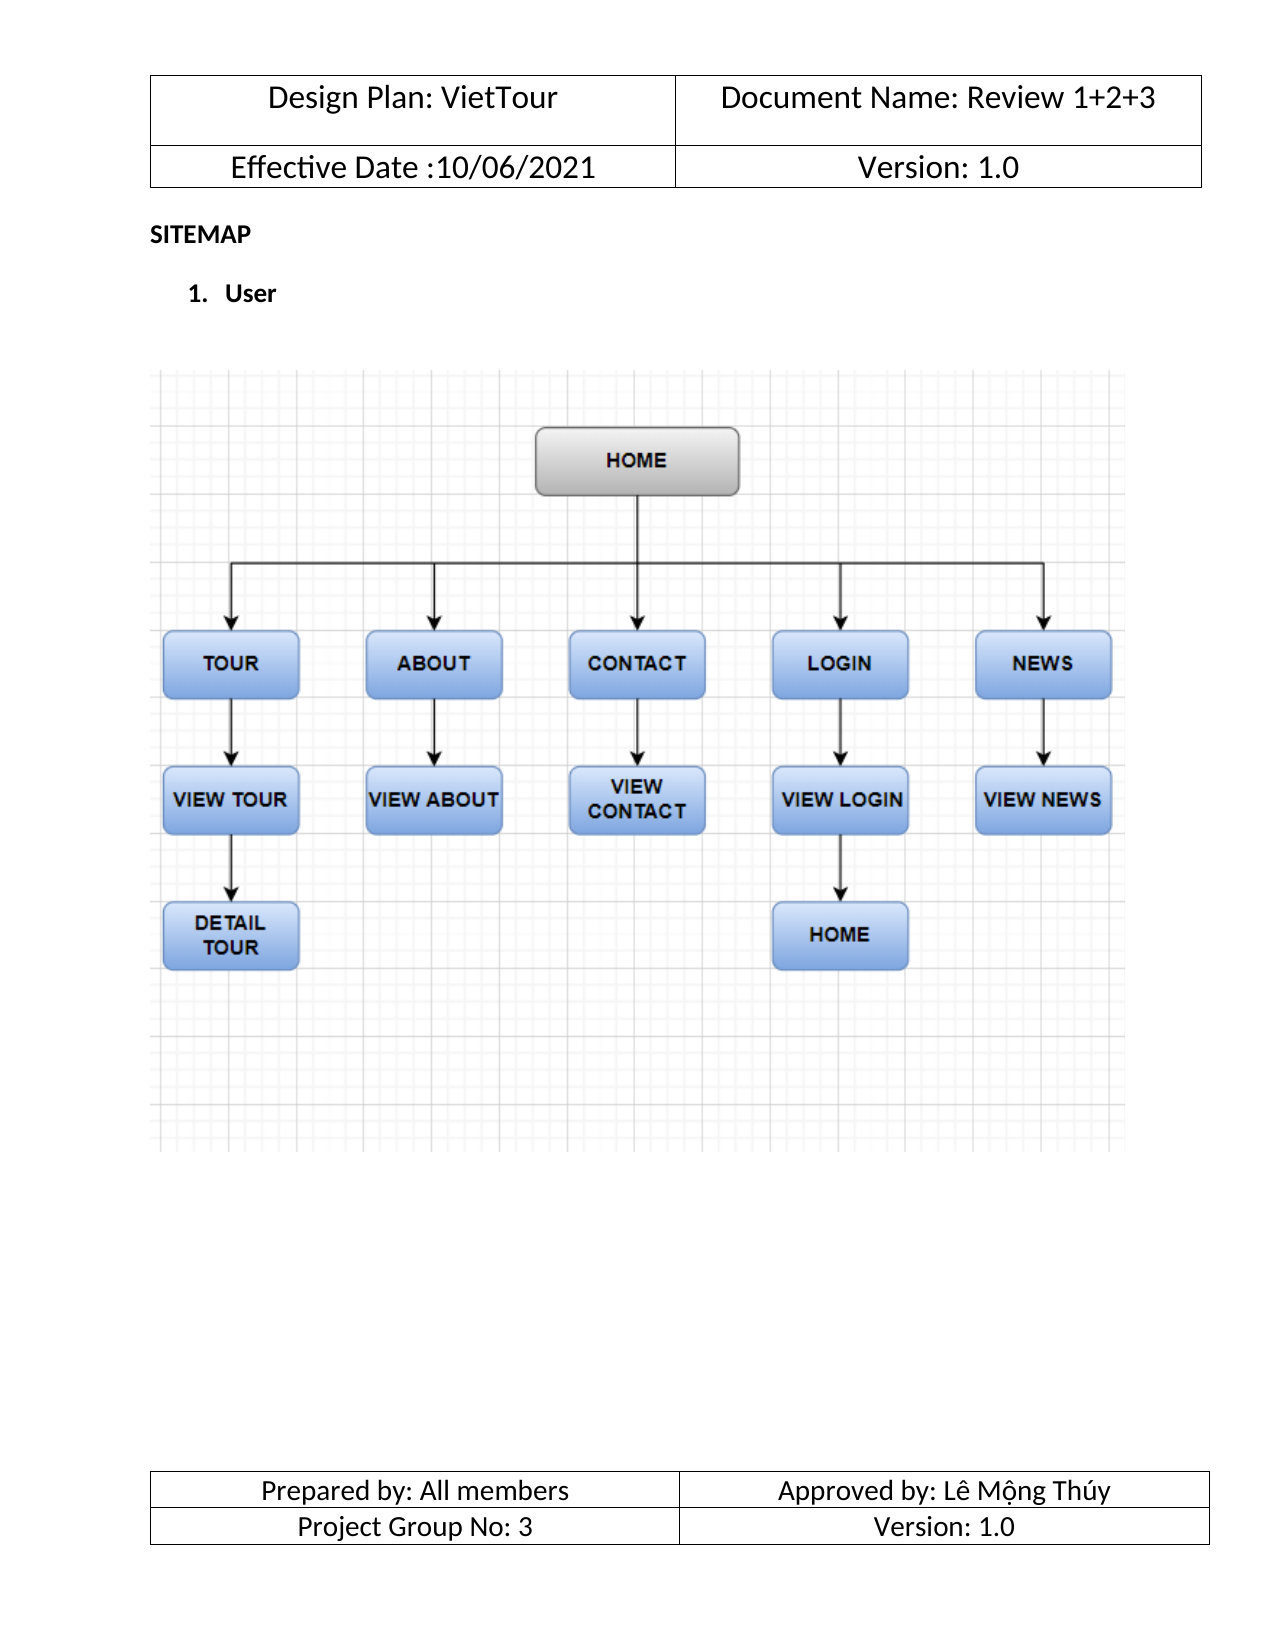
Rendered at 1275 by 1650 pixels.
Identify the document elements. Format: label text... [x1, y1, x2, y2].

list User [187, 276, 1125, 309]
picture [150, 370, 1125, 1152]
text SITEMAP [150, 218, 1125, 251]
